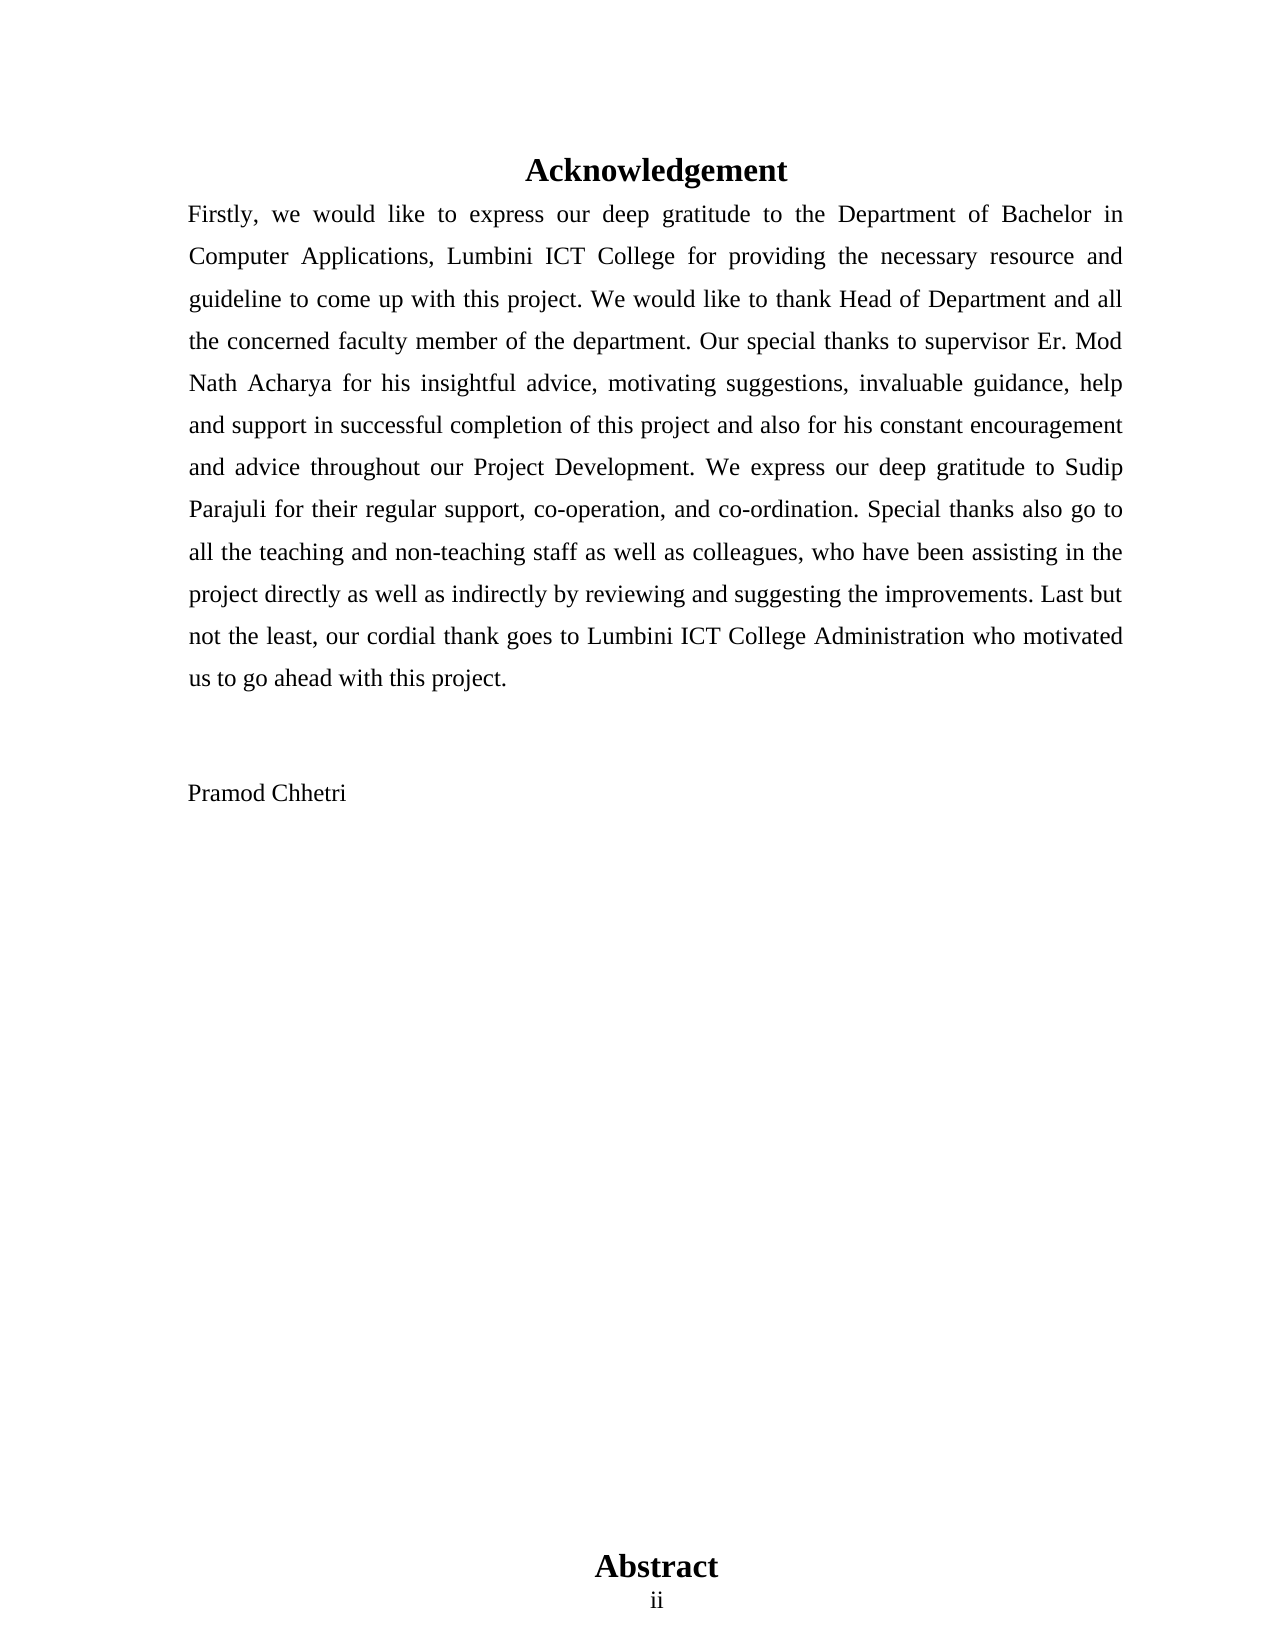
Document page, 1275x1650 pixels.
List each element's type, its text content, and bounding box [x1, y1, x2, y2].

text Abstract [187, 1546, 1125, 1585]
text Firstly, we would like to express our deep gratitude to the Department of Bachelor in Computer Applications, Lumbini ICT College for providing the necessary resource and guideline to come up with this project. We would like to thank Head of Department and all the concerned faculty member of the department. Our special thanks to supervisor Er. Mod Nath Acharya for his insightful advice, motivating suggestions, invaluable guidance, help and support in successful completion of this project and also for his constant encouragement and advice throughout our Project Development. We express our deep gratitude to Sudip Parajuli for their regular support, co-operation, and co-ordination. Special thanks also go to all the teaching and non-teaching staff as well as colleagues, who have been assisting in the project directly as well as indirectly by reviewing and suggesting the improvements. Last but not the least, our cordial thank goes to Lumbini ICT College Administration who motivated us to go ahead with this project. [187, 199, 1124, 692]
text Pramod Chhetri [187, 778, 1124, 807]
text Acknowledgement [187, 151, 1125, 189]
